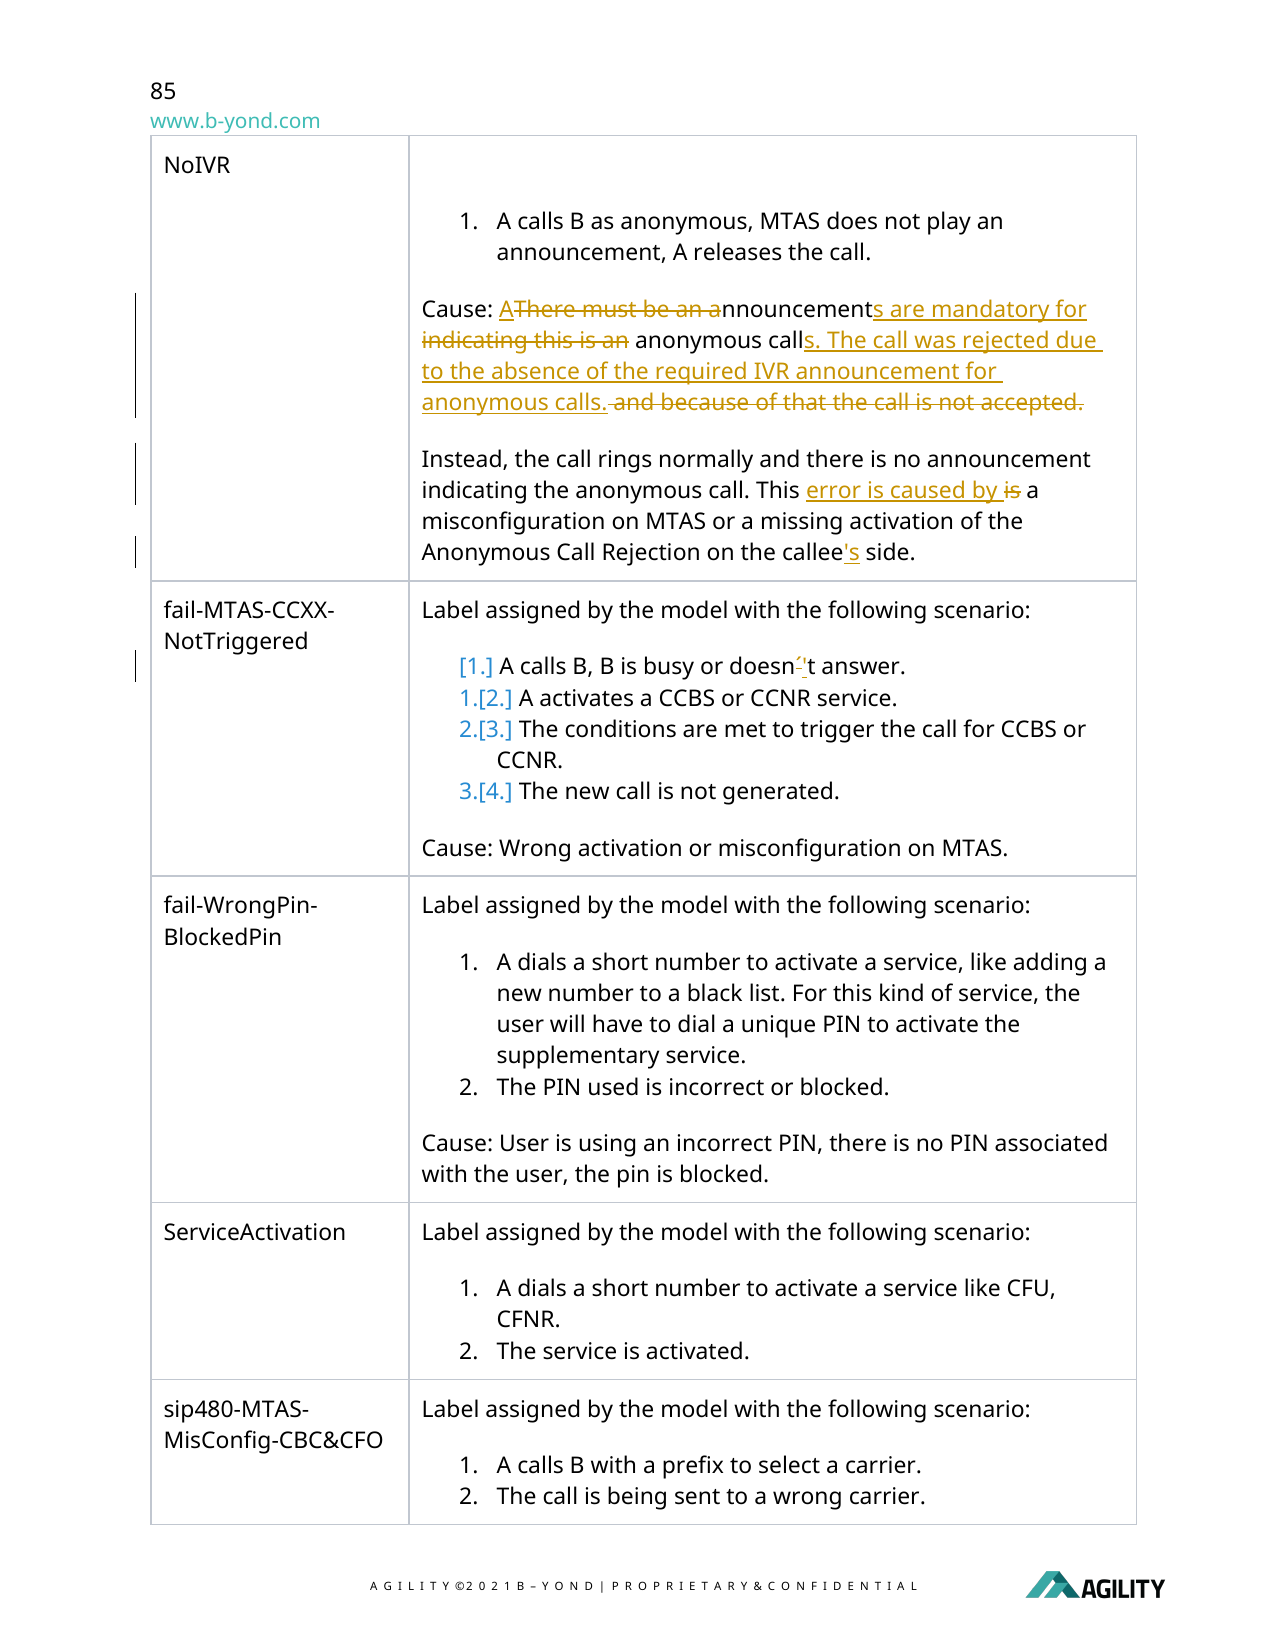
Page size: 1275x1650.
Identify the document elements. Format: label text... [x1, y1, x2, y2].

table_cell Label assigned by the model with the following scenario: A calls B, B is busy or doesnt answer. A activates a CCBS or CCNR service. The conditions are met to trigger the call for CCBS or CCNR. The new call is not generated. Cause: Wrong activation or misconfiguration on MTAS. [410, 582, 1136, 875]
table_cell Label assigned by the model with the following scenario: A dials a short number to activate a service like CFU, CFNR. The service is activated. [410, 1203, 1136, 1378]
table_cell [410, 136, 1136, 580]
table_cell fail-MTAS-CCXX-NotTriggered [152, 582, 408, 875]
table_cell ServiceActivation [152, 1203, 408, 1378]
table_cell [410, 1380, 1136, 1524]
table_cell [152, 1380, 408, 1524]
table_cell Label assigned by the model with the following scenario: A dials a short number to activate a service, like adding a new number to a black list. For this kind of service, the user will have to dial a unique PIN to activate the supplementary service. The PIN used is incorrect or blocked. Cause: User is using an incorrect PIN, there is no PIN associated with the user, the pin is blocked. [410, 877, 1136, 1202]
table_cell fail-WrongPin-BlockedPin [152, 877, 408, 1202]
picture [1011, 1556, 1194, 1615]
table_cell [152, 136, 408, 580]
